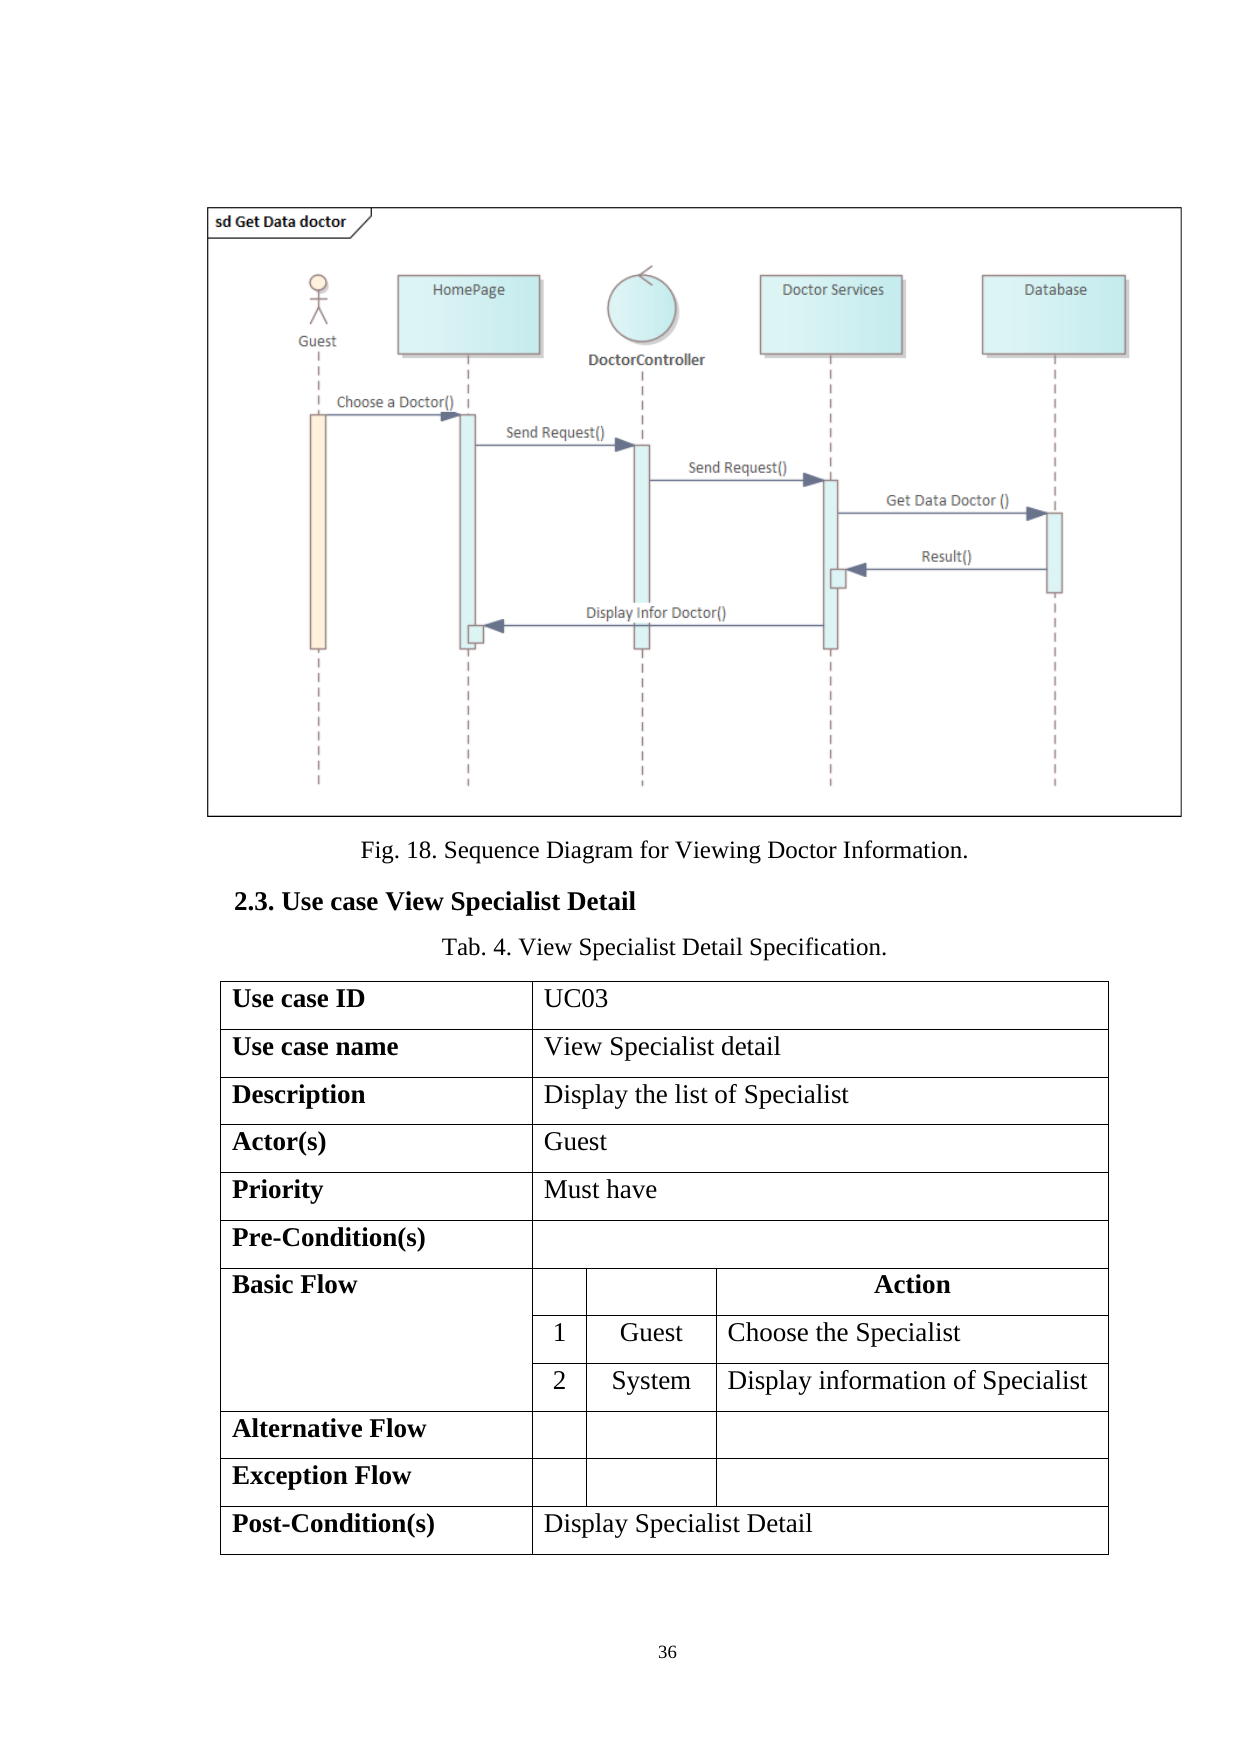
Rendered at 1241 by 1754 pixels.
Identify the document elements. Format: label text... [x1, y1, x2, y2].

table_cell [533, 1269, 586, 1315]
table_cell [587, 1459, 716, 1506]
picture [206, 206, 1182, 817]
table_cell Exception Flow [221, 1459, 532, 1506]
text Fig. 18. Sequence Diagram for Viewing Doctor Information. [207, 835, 1122, 864]
table_cell [587, 1269, 716, 1315]
table_cell Alternative Flow [221, 1412, 532, 1458]
table_cell [533, 1412, 586, 1458]
table_cell Use case name [221, 1030, 532, 1077]
table_cell System [587, 1364, 716, 1411]
table_cell Display the list of Specialist [533, 1078, 1108, 1124]
table_cell Choose the Specialist [717, 1316, 1108, 1363]
table_cell Basic Flow [221, 1269, 532, 1411]
table_cell Post-Condition(s) [221, 1507, 532, 1554]
table_header UC03 [533, 982, 1108, 1029]
table_cell Guest [533, 1125, 1108, 1172]
table_cell 1 [533, 1316, 586, 1363]
table_cell [717, 1459, 1108, 1506]
table_cell [533, 1459, 586, 1506]
table_cell Pre-Condition(s) [221, 1221, 532, 1267]
table_cell [533, 1221, 1108, 1267]
table_cell Action [717, 1269, 1108, 1315]
table_cell Actor(s) [221, 1125, 532, 1172]
table_cell View Specialist detail [533, 1030, 1108, 1077]
table_cell Display information of Specialist [717, 1364, 1108, 1411]
table_cell Description [221, 1078, 532, 1124]
table_cell [587, 1412, 716, 1458]
table_cell 2 [533, 1364, 586, 1411]
table_cell Priority [221, 1173, 532, 1220]
table_cell Display Specialist Detail [533, 1507, 1108, 1554]
subtitle 2.3. Use case View Specialist Detail [207, 885, 1122, 916]
table_cell Must have [533, 1173, 1108, 1220]
table_cell Guest [587, 1316, 716, 1363]
text Tab. 4. View Specialist Detail Specification. [207, 932, 1122, 960]
table_header Use case ID [221, 982, 532, 1029]
table_cell [717, 1412, 1108, 1458]
